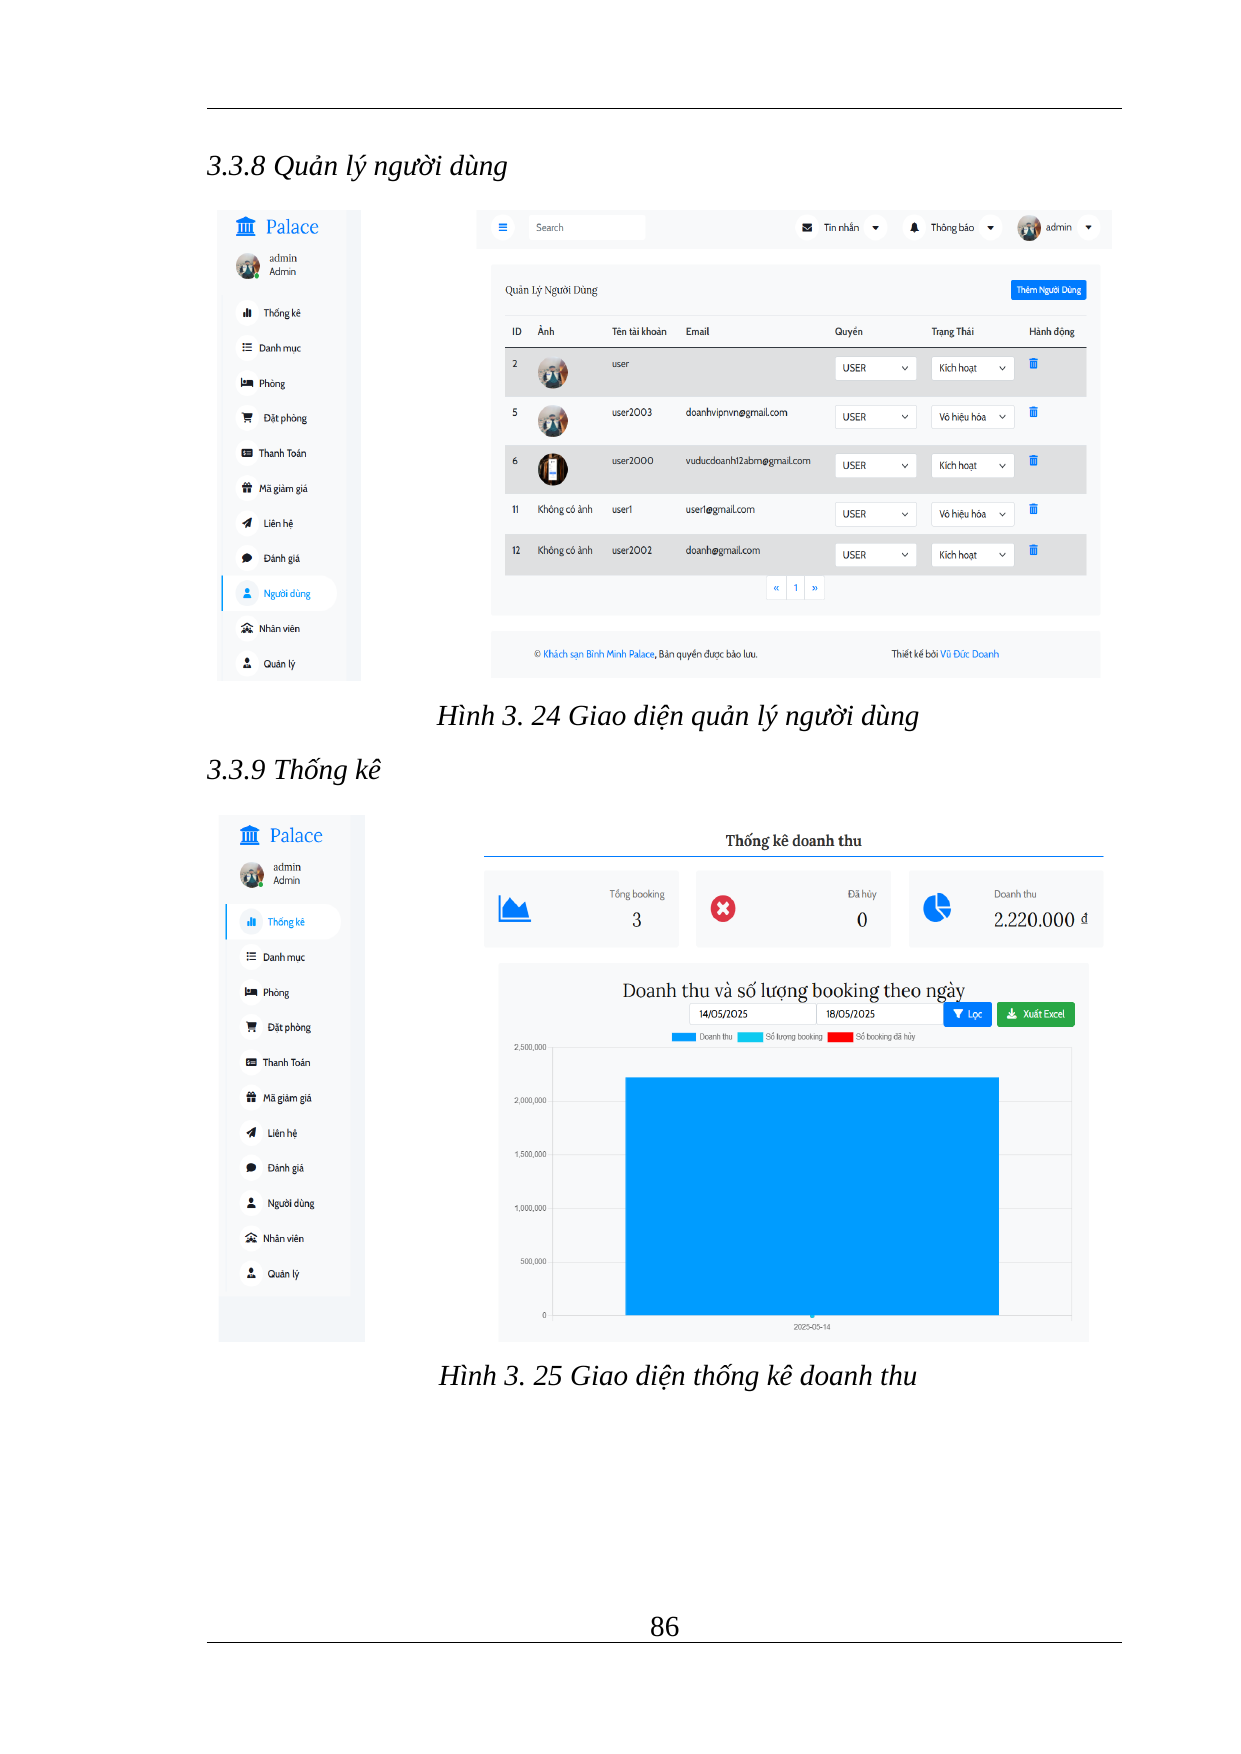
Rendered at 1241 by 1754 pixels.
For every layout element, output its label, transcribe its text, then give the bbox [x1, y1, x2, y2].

text Hình 3. 24 Giao diện quản lý người dùng [236, 698, 1122, 731]
picture [218, 815, 1111, 1342]
text Hình 3. 25 Giao diện thống kê doanh thu [236, 1358, 1122, 1392]
picture [217, 210, 1112, 681]
subtitle Quản lý người dùng [207, 148, 1122, 181]
subtitle Thống kê [207, 752, 1122, 786]
